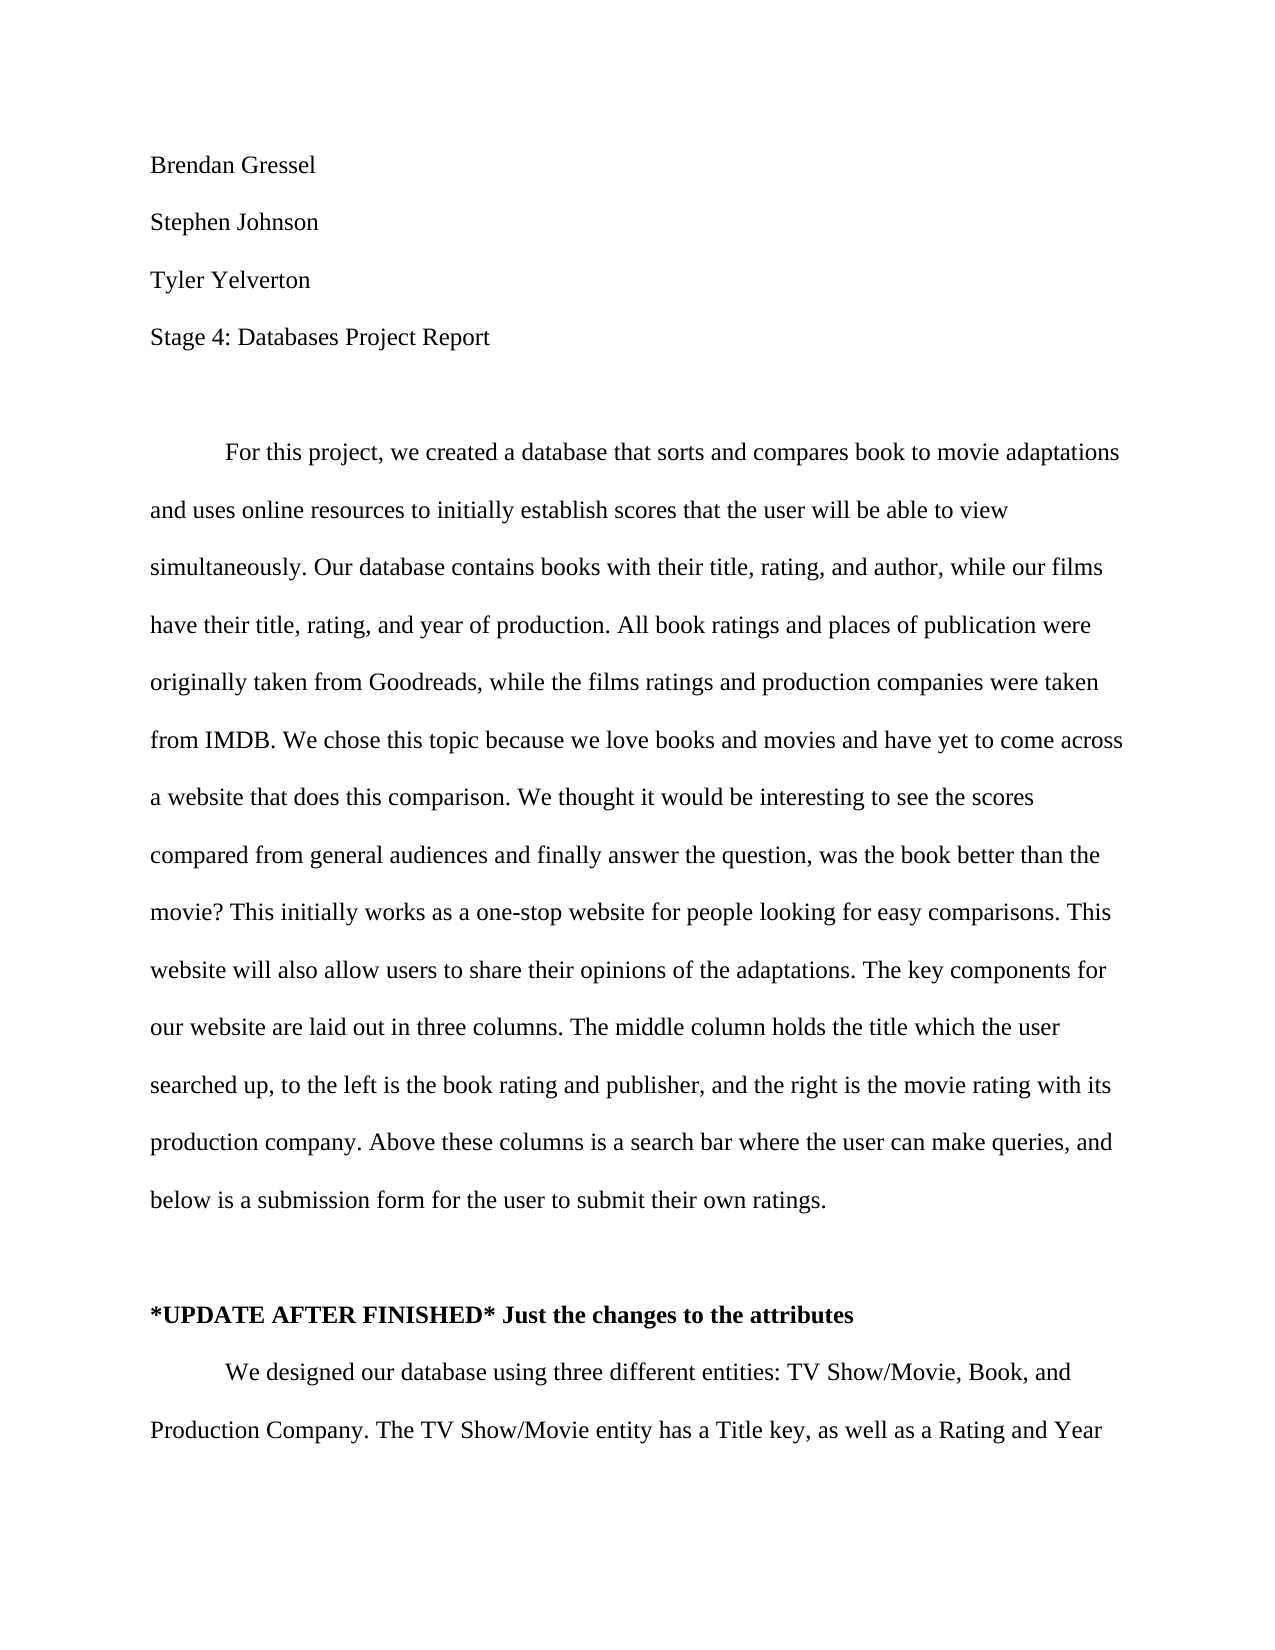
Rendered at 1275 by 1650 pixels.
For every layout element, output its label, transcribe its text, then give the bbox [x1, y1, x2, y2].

text Stage 4: Databases Project Report [150, 322, 1125, 351]
text For this project, we created a database that sorts and compares book to movie adaptations and uses online resources to initially establish scores that the user will be able to view simultaneously. Our database contains books with their title, rating, and author, while our films have their title, rating, and year of production. All book ratings and places of publication were originally taken from Goodreads, while the films ratings and production companies were taken from IMDB. We chose this topic because we love books and movies and have yet to come across a website that does this comparison. We thought it would be interesting to see the scores compared from general audiences and finally answer the question, was the book better than the movie? This initially works as a one-stop website for people looking for easy comparisons. This website will also allow users to share their opinions of the adaptations. The key components for our website are laid out in three columns. The middle column holds the title which the user searched up, to the left is the book rating and publisher, and the right is the movie rating with its production company. Above these columns is a search bar where the user can make queries, and below is a submission form for the user to submit their own ratings. [150, 437, 1125, 1214]
text *UPDATE AFTER FINISHED* Just the changes to the attributes [150, 1300, 1125, 1329]
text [150, 1357, 1125, 1444]
text Stephen Johnson [150, 207, 1125, 236]
text Brendan Gressel [150, 150, 1125, 179]
text Tyler Yelverton [150, 265, 1125, 294]
